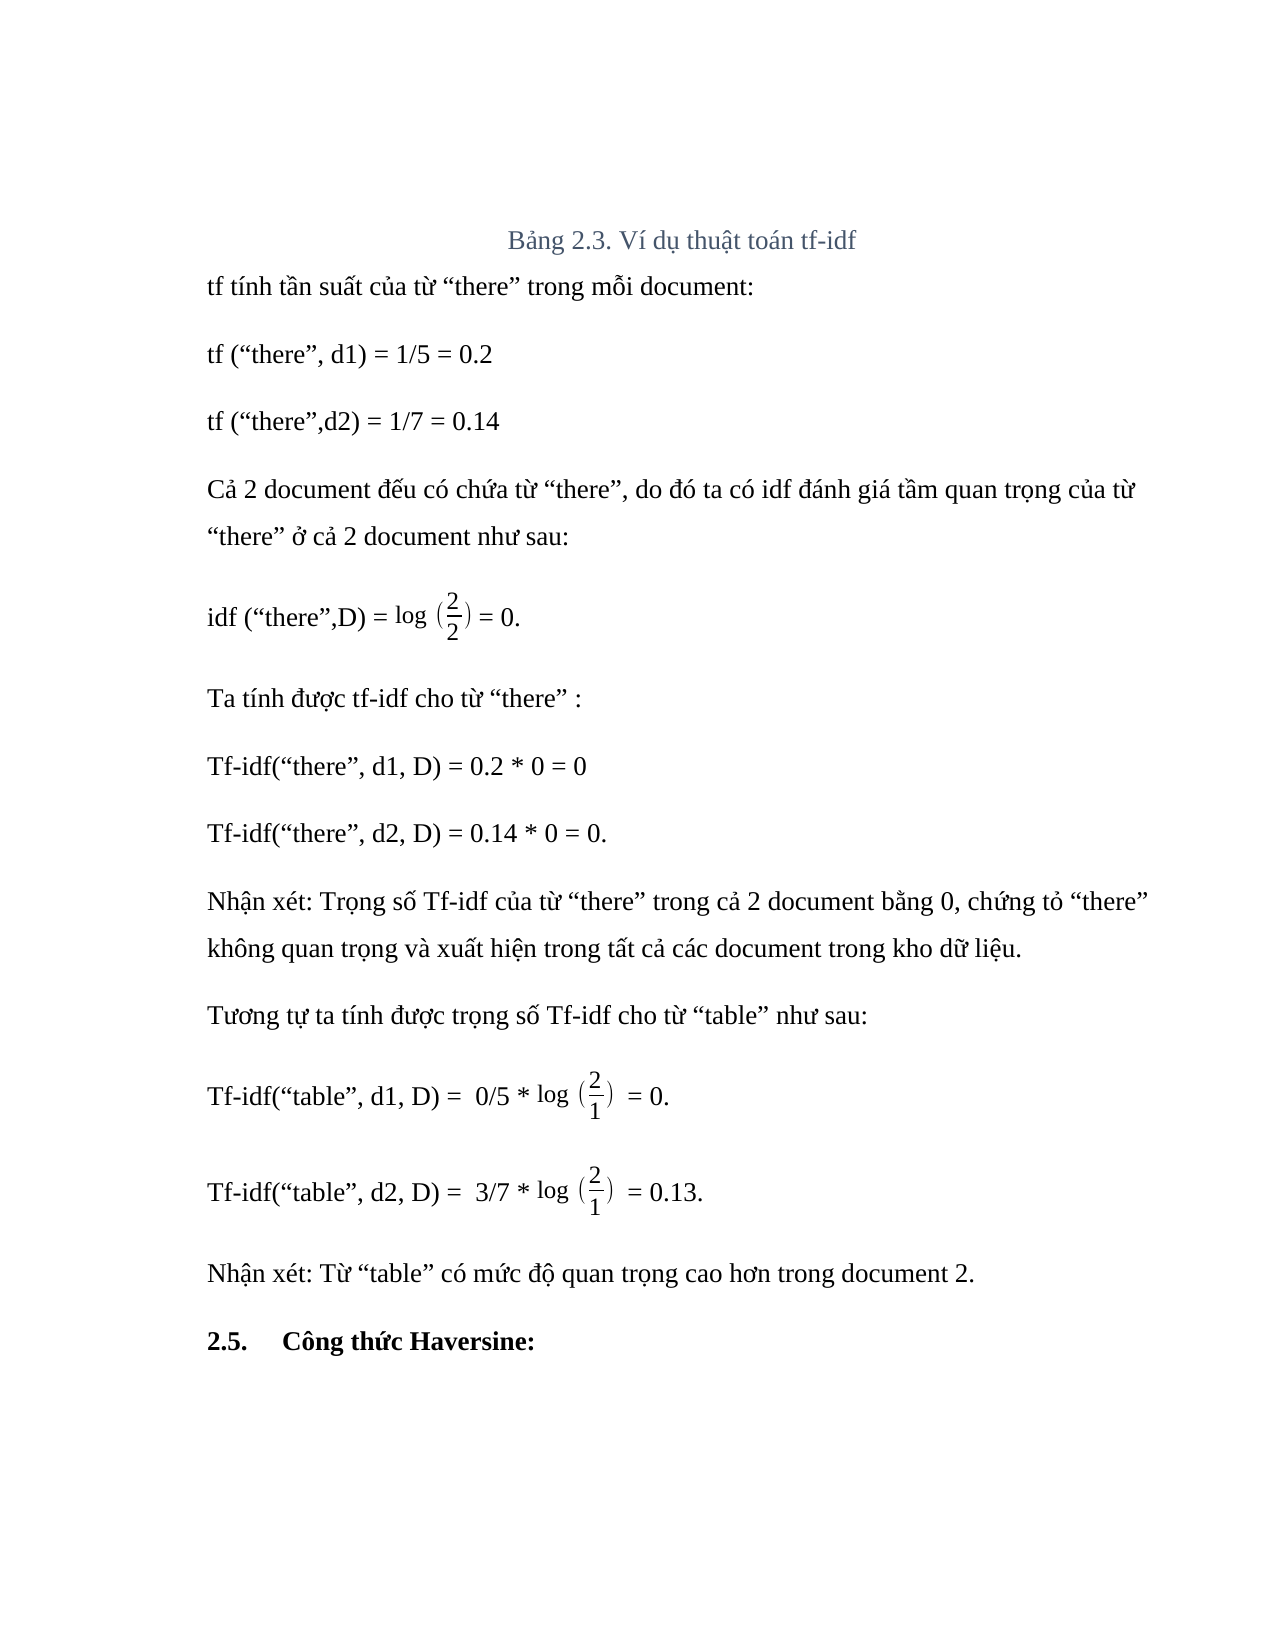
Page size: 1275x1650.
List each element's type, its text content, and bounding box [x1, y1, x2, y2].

text idf (“there”,D) = = 0. [207, 587, 1157, 646]
text tf tính tần suất của từ “there” trong mỗi document: [207, 271, 1157, 302]
text Tương tự ta tính được trọng số Tf-idf cho từ “table” như sau: [207, 999, 1157, 1030]
text Tf-idf(“there”, d2, D) = 0.14 * 0 = 0. [207, 817, 1157, 849]
text tf (“there”,d2) = 1/7 = 0.14 [207, 406, 1157, 437]
text Nhận xét: Từ “table” có mức độ quan trọng cao hơn trong document 2. [207, 1257, 1157, 1288]
text Tf-idf(“table”, d2, D) = 3/7 * = 0.13. [207, 1162, 1157, 1221]
text Nhận xét: Trọng số Tf-idf của từ “there” trong cả 2 document bằng 0, chứng tỏ “there” không quan trọng và xuất hiện trong tất cả các document trong kho dữ liệu. [207, 885, 1157, 963]
text tf (“there”, d1) = 1/5 = 0.2 [207, 338, 1157, 369]
text Tf-idf(“there”, d1, D) = 0.2 * 0 = 0 [207, 750, 1157, 781]
text Ta tính được tf-idf cho từ “there” : [207, 682, 1157, 714]
text Tf-idf(“table”, d1, D) = 0/5 * = 0. [207, 1067, 1157, 1126]
text Bảng 2.3. Ví dụ thuật toán tf-idf [207, 177, 1157, 255]
text Cả 2 document đếu có chứa từ “there”, do đó ta có idf đánh giá tầm quan trọng của từ “there” ở cả 2 document như sau: [207, 473, 1157, 551]
list Công thức Haversine: [207, 1325, 1157, 1356]
